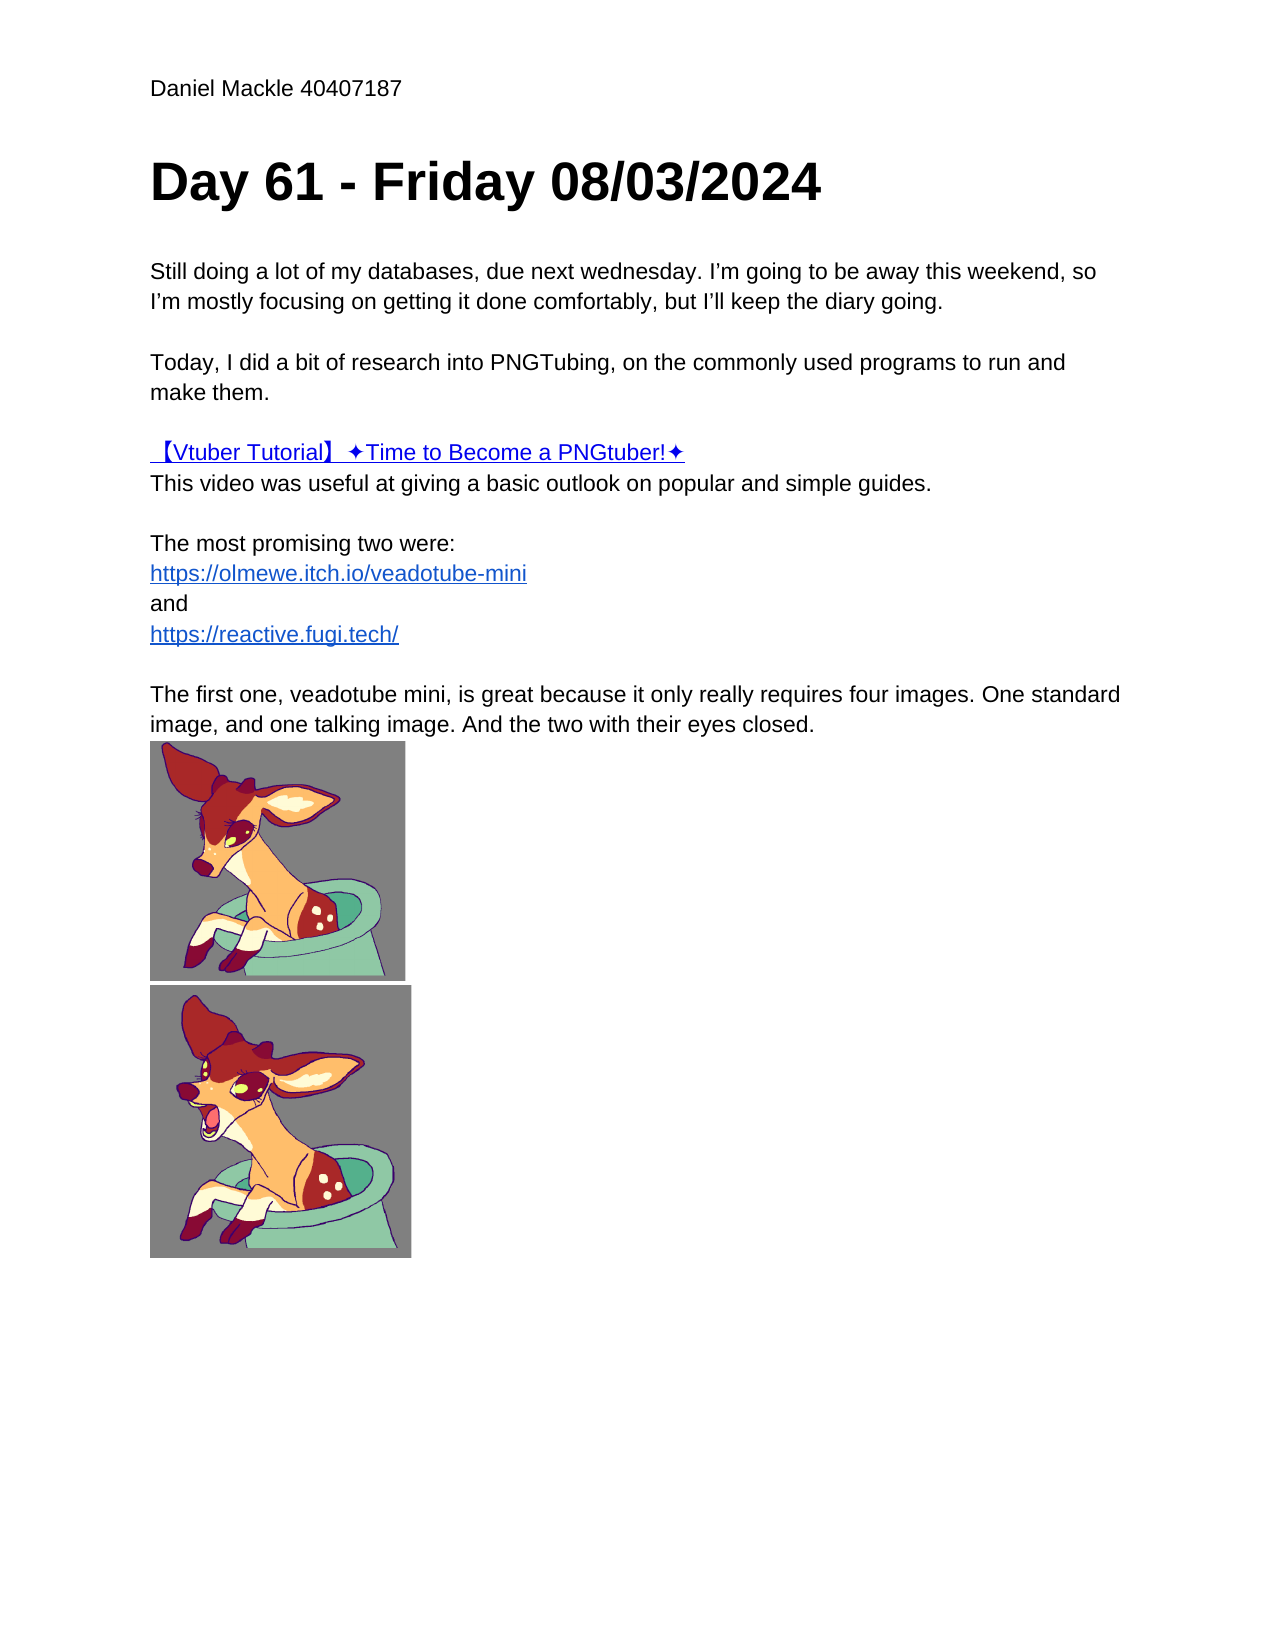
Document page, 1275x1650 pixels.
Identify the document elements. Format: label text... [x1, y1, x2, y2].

text Still doing a lot of my databases, due next wednesday. I’m going to be away this weekend, so I’m mostly focusing on getting it done comfortably, but I’ll keep the diary going. [150, 258, 1125, 314]
text The most promising two were: [150, 530, 1125, 556]
picture [150, 985, 412, 1258]
text Today, I did a bit of research into PNGTubing, on the commonly used programs to run and make them. [150, 349, 1125, 405]
text The first one, veadotube mini, is great because it only really requires four images. One standard image, and one talking image. And the two with their eyes closed. [150, 681, 1125, 737]
text This video was useful at giving a basic outlook on popular and simple guides. [150, 469, 1125, 496]
text https://reactive.fugi.tech/ [150, 621, 1125, 647]
text and [150, 590, 1125, 617]
text 【Vtuber Tutorial】✦Time to Become a PNGtuber!✦ [150, 439, 1125, 466]
title Day 61 - Friday 08/03/2024 [150, 150, 1125, 212]
picture [150, 741, 406, 981]
text https://olmewe.itch.io/veadotube-mini [150, 560, 1125, 586]
